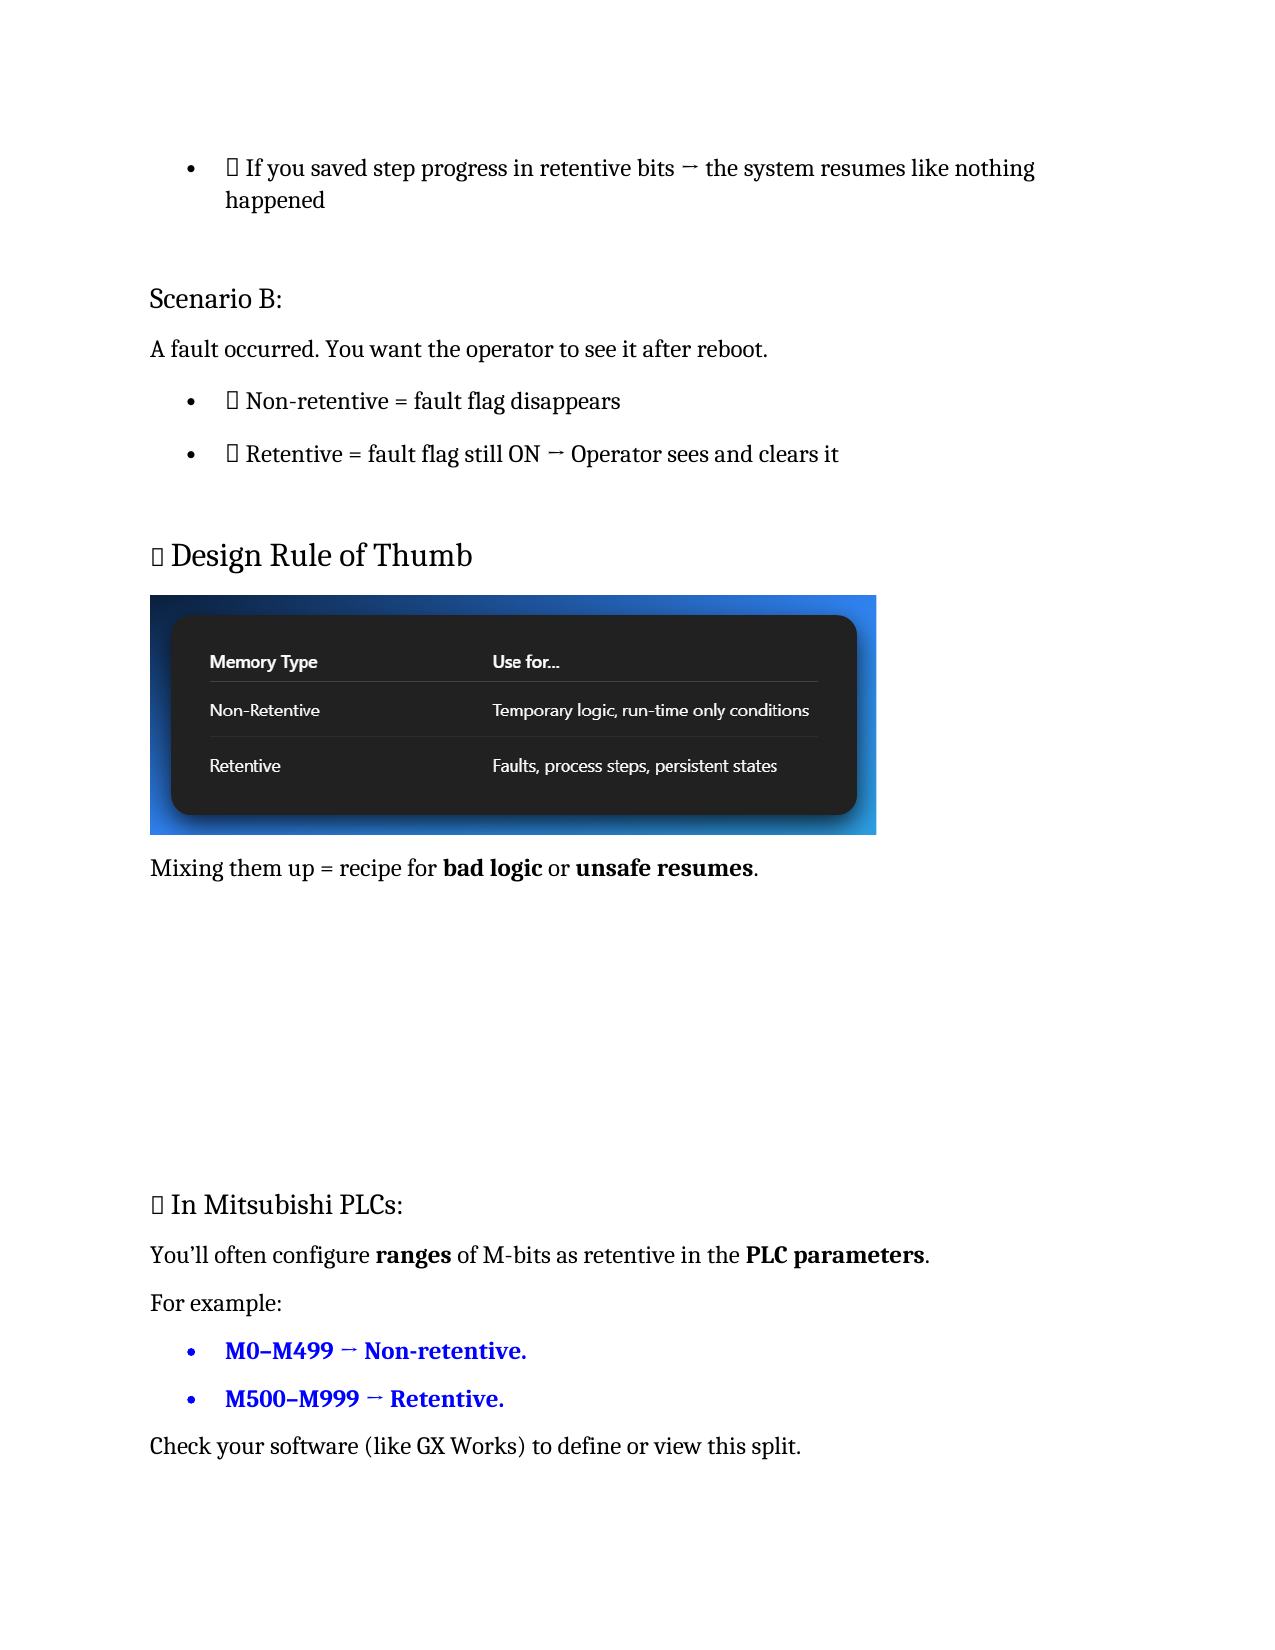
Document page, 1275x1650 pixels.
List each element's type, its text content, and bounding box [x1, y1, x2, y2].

text For example: [150, 1289, 1125, 1318]
text You’ll often configure ranges of M-bits as retentive in the PLC parameters. [150, 1241, 1125, 1270]
list ✅ If you saved step progress in retentive bits → the system resumes like nothing happened [187, 150, 1125, 215]
text 🔐 Design Rule of Thumb [150, 537, 1125, 575]
list ✅ Retentive = fault flag still ON → Operator sees and clears it [187, 436, 1125, 470]
list ❌ Non-retentive = fault flag disappears [187, 382, 1125, 416]
text A fault occurred. You want the operator to see it after reboot. [150, 334, 1125, 363]
text Check your software (like GX Works) to define or view this split. [150, 1432, 1125, 1461]
list M0–M499 → Non-retentive. [187, 1337, 1125, 1366]
text 📌 In Mitsubishi PLCs: [150, 1188, 1125, 1222]
picture [150, 595, 877, 835]
text Scenario B: [150, 282, 1125, 315]
text Mixing them up = recipe for bad logic or unsafe resumes. [150, 854, 1125, 883]
list M500–M999 → Retentive. [187, 1384, 1125, 1413]
